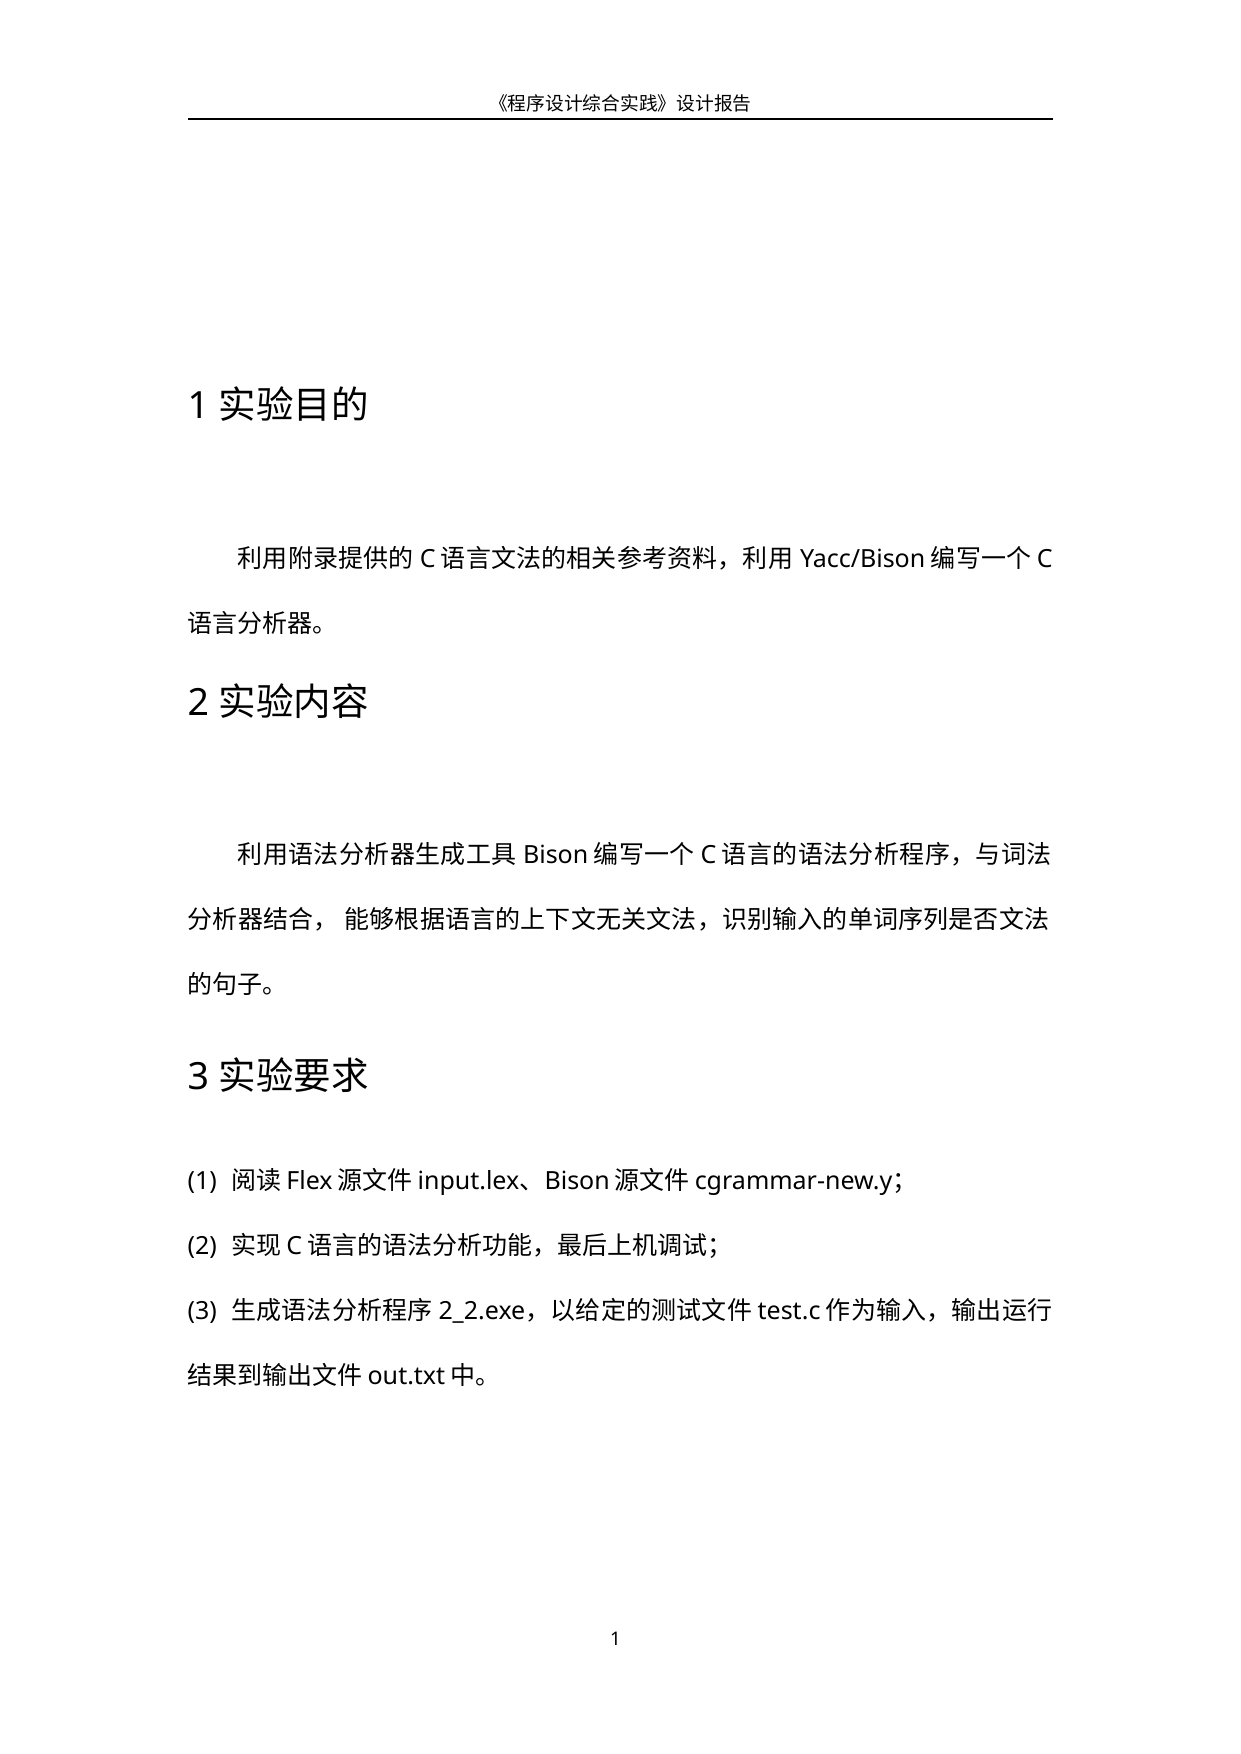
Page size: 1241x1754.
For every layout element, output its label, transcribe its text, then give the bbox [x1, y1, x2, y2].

subtitle 2 实验内容 [187, 666, 1053, 731]
text (3) 生成语法分析程序2_2.exe，以给定的测试文件test.c作为输入，输出运行结果到输出文件out.txt中。 [187, 1276, 1053, 1406]
text (2) 实现C语言的语法分析功能，最后上机调试； [187, 1211, 1053, 1276]
text 利用附录提供的C语言文法的相关参考资料，利用Yacc/Bison编写一个C语言分析器。 [187, 524, 1053, 654]
subtitle 3 实验要求 [187, 1041, 1053, 1106]
text (1) 阅读Flex源文件input.lex、Bison源文件cgrammar-new.y； [187, 1146, 1053, 1211]
subtitle 1 实验目的 [187, 369, 1053, 434]
text 利用语法分析器生成工具Bison编写一个C语言的语法分析程序，与词法分析器结合， 能够根据语言的上下文无关文法，识别输入的单词序列是否文法的句子。 [187, 821, 1053, 1016]
